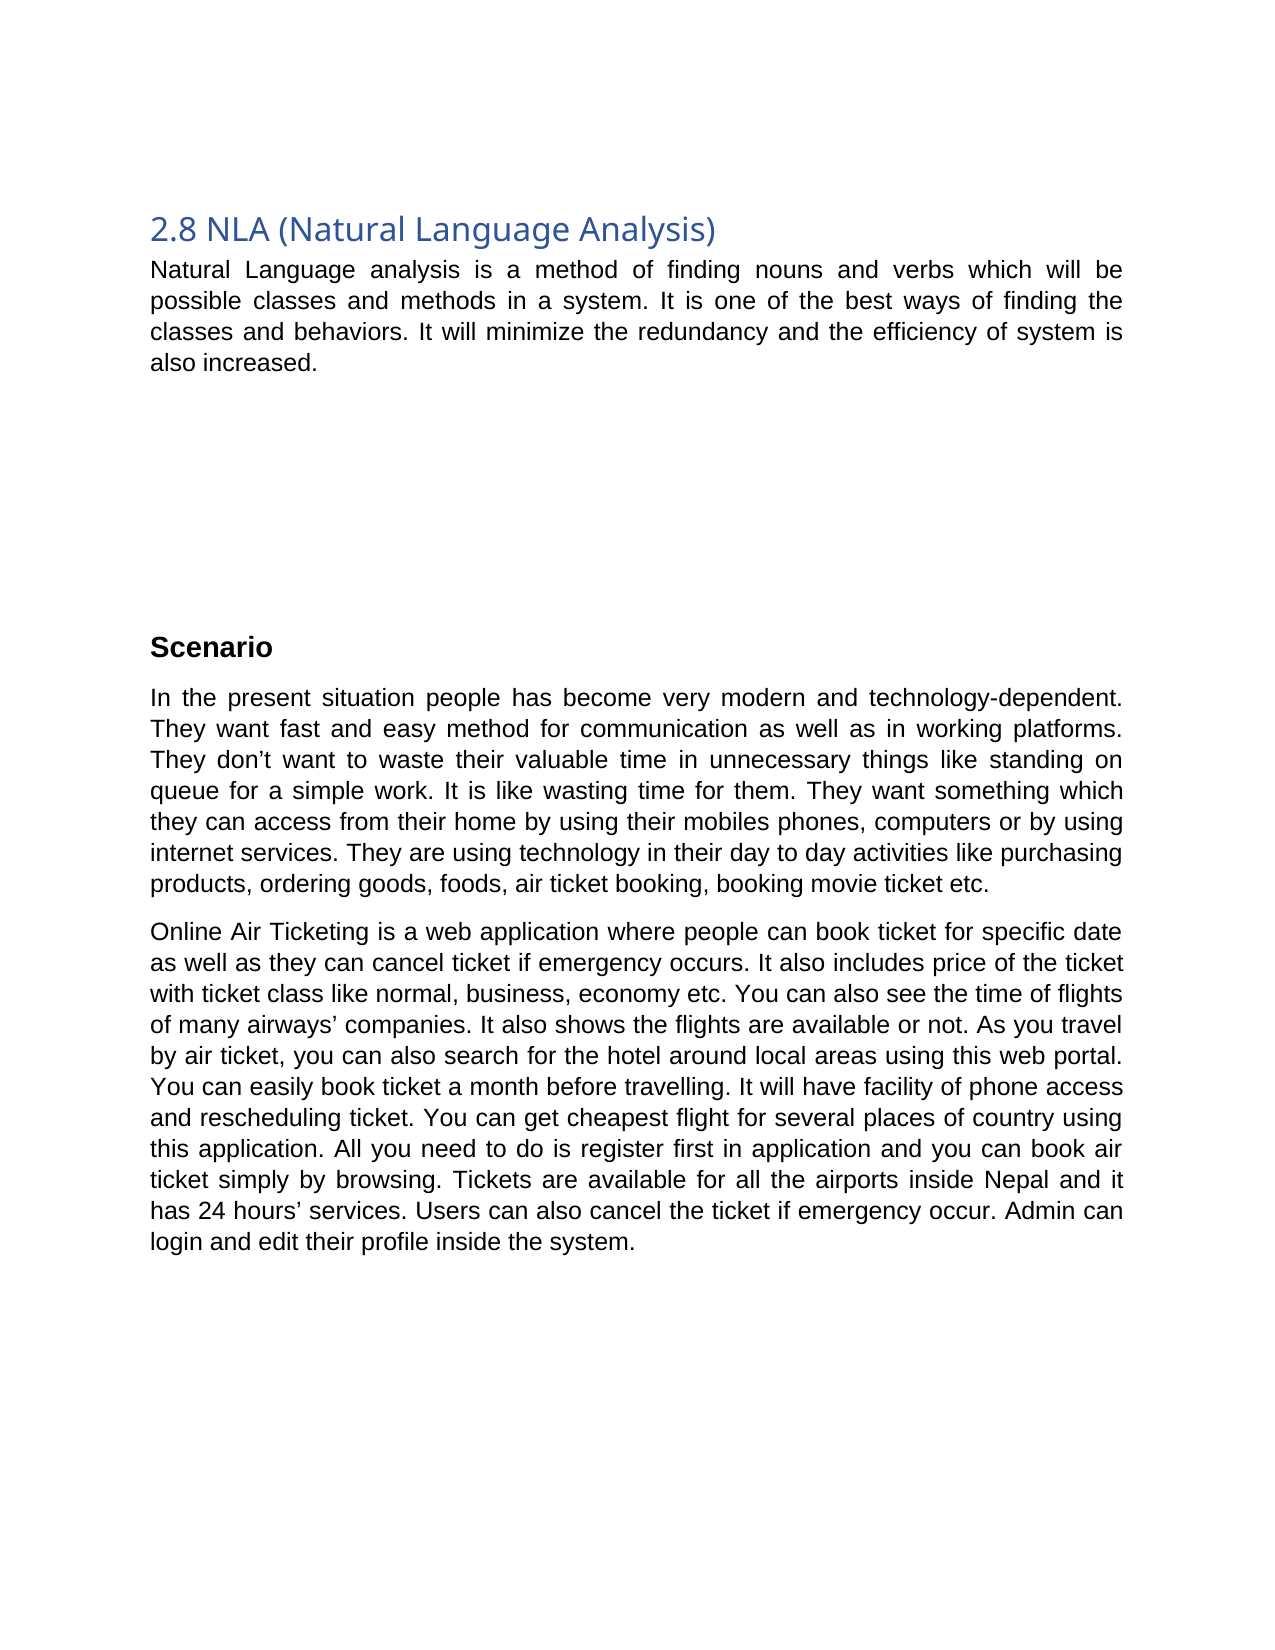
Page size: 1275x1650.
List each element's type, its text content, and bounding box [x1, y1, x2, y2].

text Scenario [150, 630, 1125, 663]
text Online Air Ticketing is a web application where people can book ticket for specific date as well as they can cancel ticket if emergency occurs. It also includes price of the ticket with ticket class like normal, business, economy etc. You can also see the time of flights of many airways’ companies. It also shows the flights are available or not. As you travel by air ticket, you can also search for the hotel around local areas using this web portal. You can easily book ticket a month before travelling. It will have facility of phone access and rescheduling ticket. You can get cheapest flight for several places of country using this application. All you need to do is register first in application and you can book air ticket simply by browsing. Tickets are available for all the airports inside Nepal and it has 24 hours’ services. Users can also cancel the ticket if emergency occur. Admin can login and edit their profile inside the system. [150, 917, 1125, 1256]
subtitle 2.8 NLA (Natural Language Analysis) [150, 206, 1125, 251]
text In the present situation people has become very modern and technology-dependent. They want fast and easy method for communication as well as in working platforms. They don’t want to waste their valuable time in unnecessary things like standing on queue for a simple work. It is like wasting time for them. They want something which they can access from their home by using their mobiles phones, computers or by using internet services. They are using technology in their day to day activities like purchasing products, ordering goods, foods, air ticket booking, booking movie ticket etc. [150, 683, 1125, 898]
text Natural Language analysis is a method of finding nouns and verbs which will be possible classes and methods in a system. It is one of the best ways of finding the classes and behaviors. It will minimize the redundancy and the efficiency of system is also increased. [150, 255, 1125, 377]
